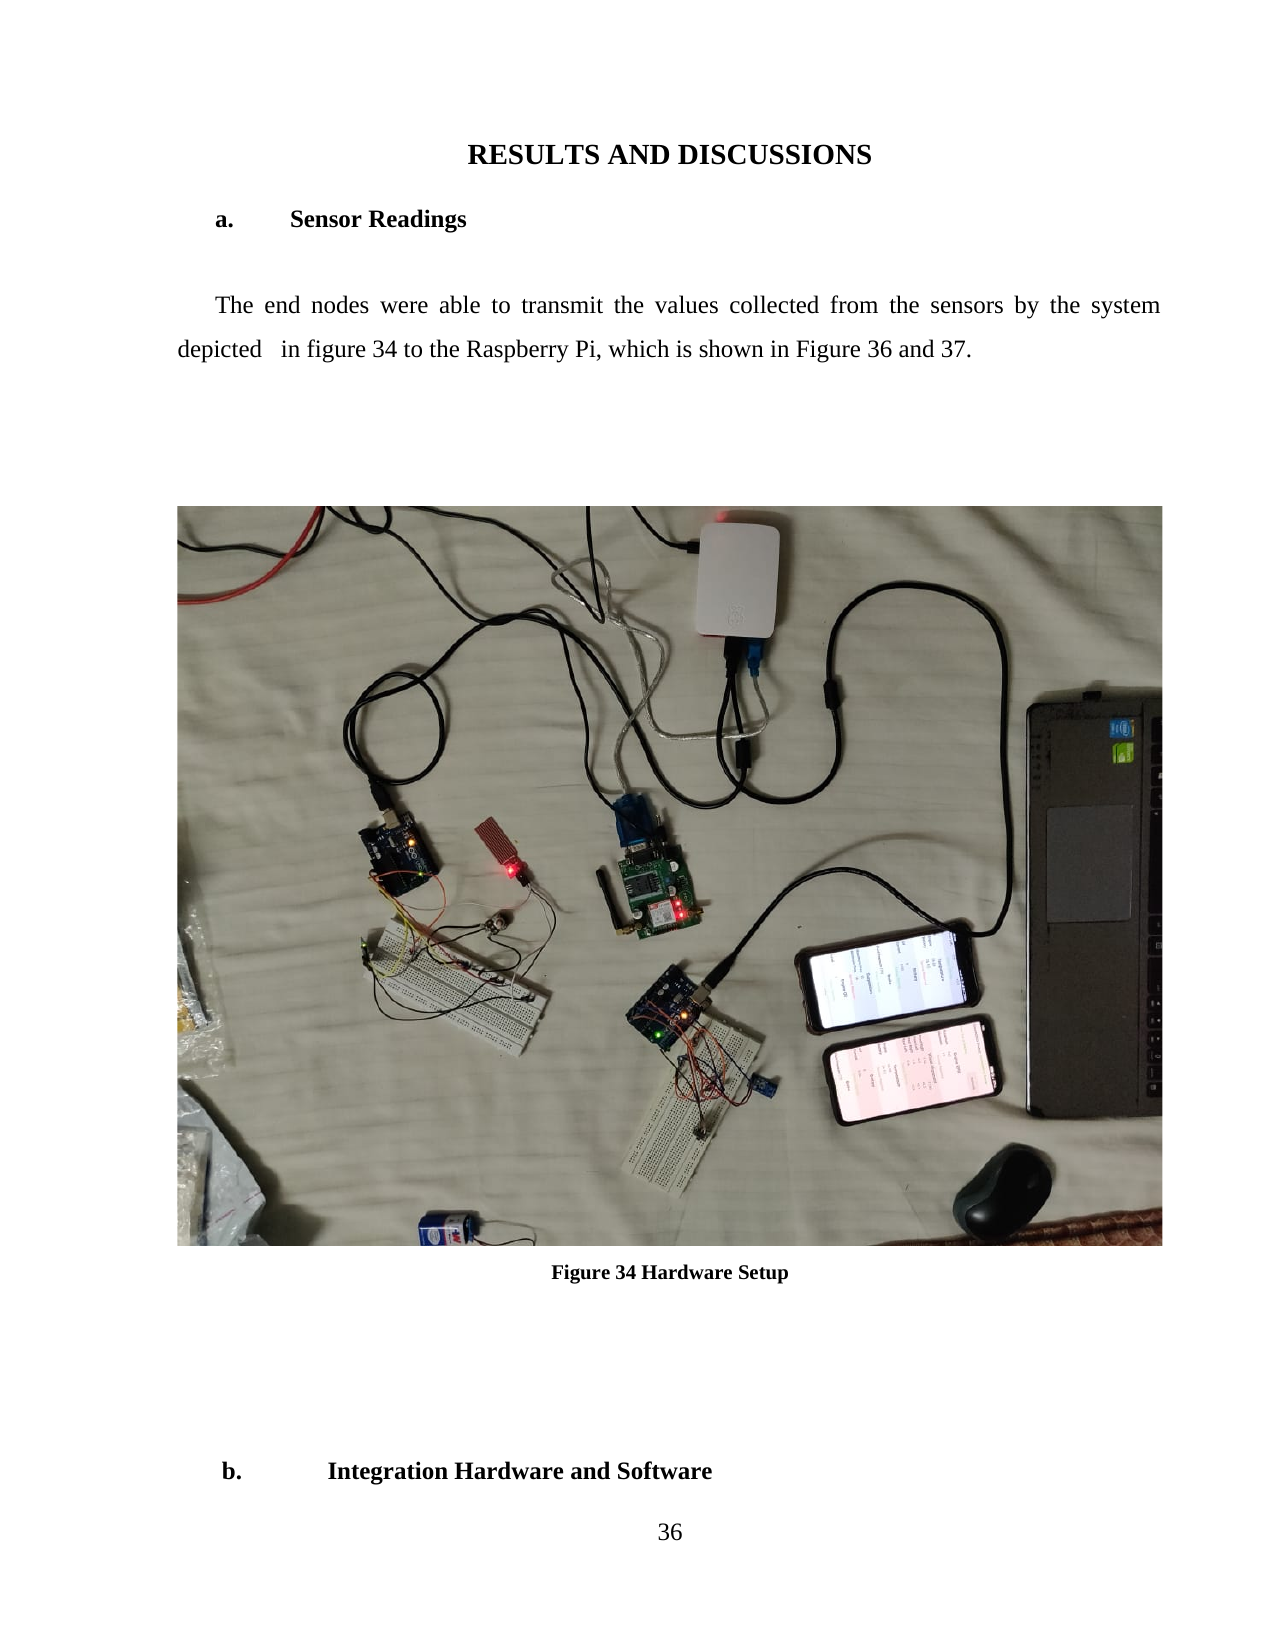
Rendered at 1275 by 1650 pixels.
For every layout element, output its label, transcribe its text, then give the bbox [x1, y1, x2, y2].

text The end nodes were able to transmit the values collected from the sensors by the system depicted in figure 34 to the Raspberry Pi, which is shown in Figure 36 and 37. [177, 291, 1162, 362]
text RESULTS AND DISCUSSIONS [177, 137, 1162, 171]
list Integration Hardware and Software [222, 1456, 1162, 1485]
list Sensor Readings [215, 204, 1162, 233]
text Figure 34 Hardware Setup [177, 1259, 1162, 1284]
picture [177, 506, 1163, 1246]
